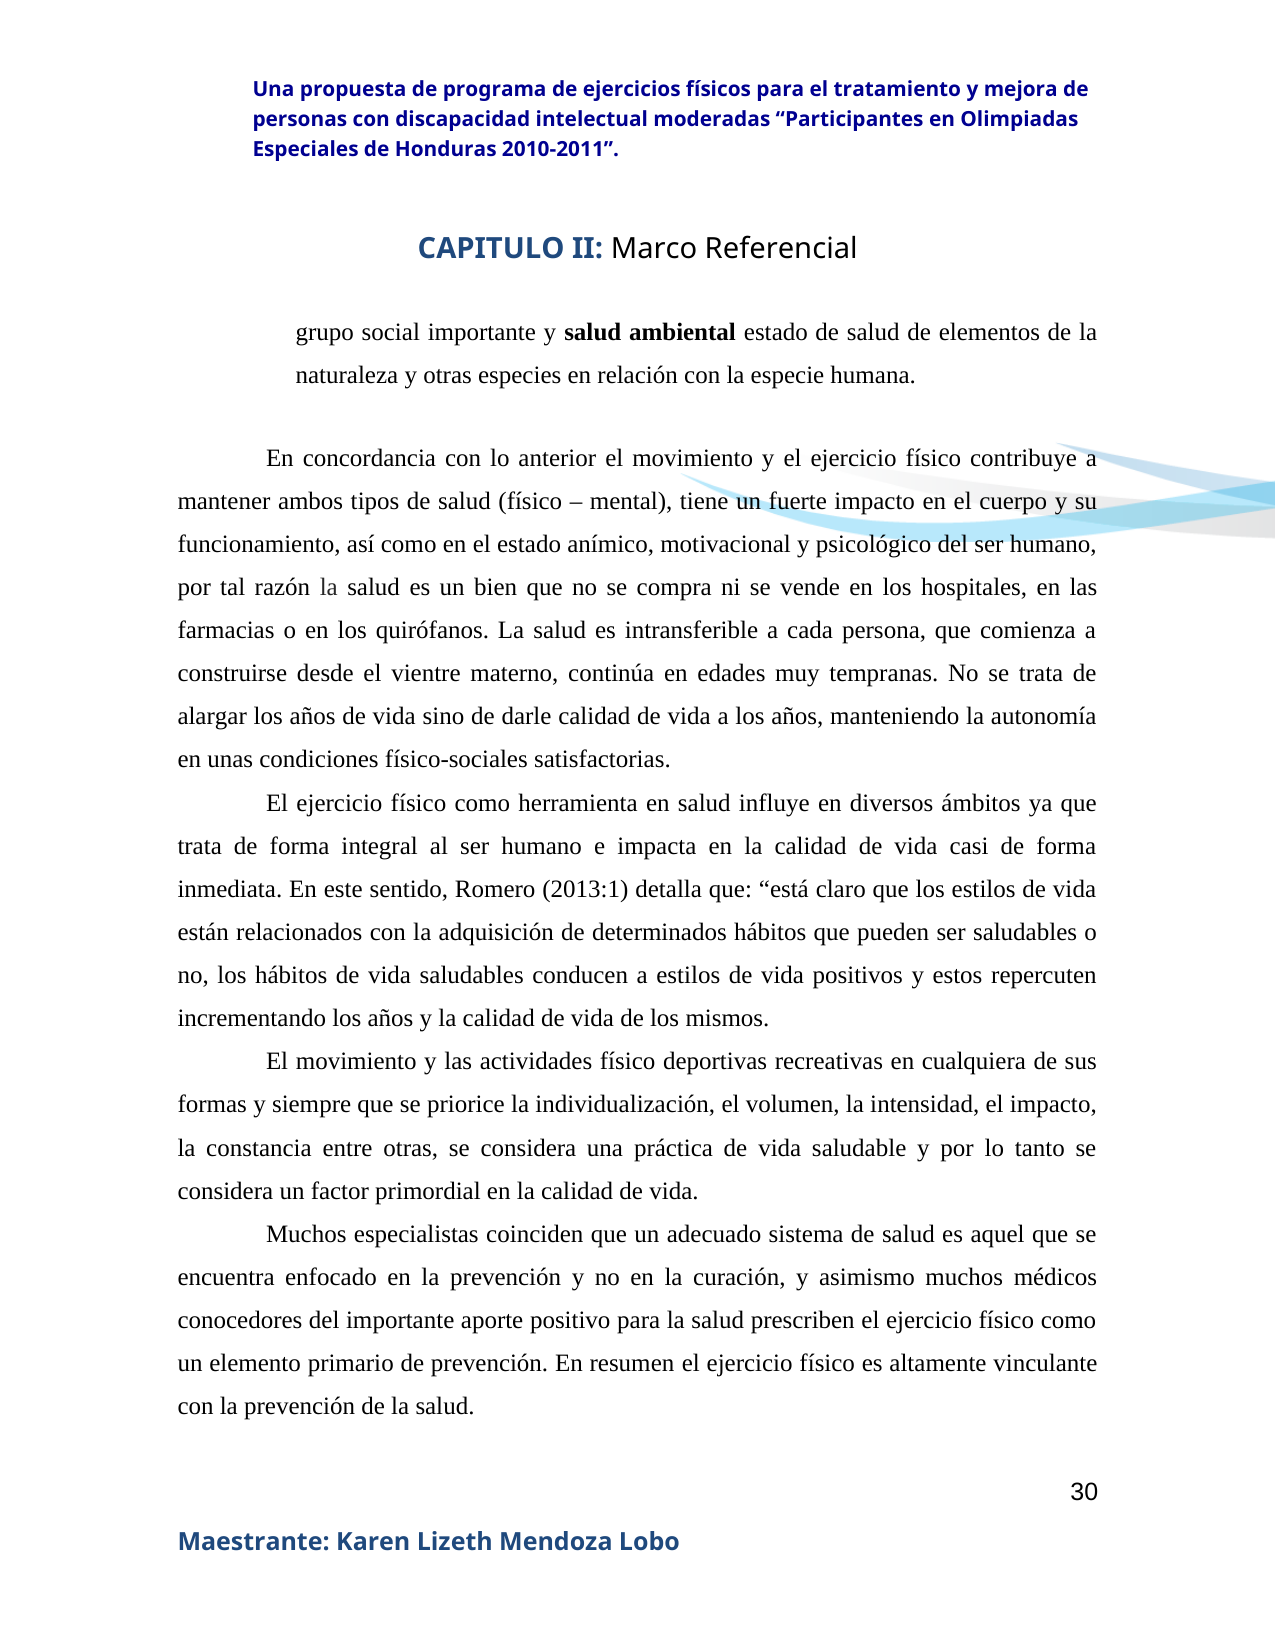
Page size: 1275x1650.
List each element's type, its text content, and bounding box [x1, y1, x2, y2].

text Muchos especialistas coinciden que un adecuado sistema de salud es aquel que se encuentra enfocado en la prevención y no en la curación, y asimismo muchos médicos conocedores del importante aporte positivo para la salud prescriben el ejercicio físico como un elemento primario de prevención. En resumen el ejercicio físico es altamente vinculante con la prevención de la salud. [177, 1219, 1098, 1420]
text El ejercicio físico como herramienta en salud influye en diversos ámbitos ya que trata de forma integral al ser humano e impacta en la calidad de vida casi de forma inmediata. En este sentido, Romero (2013:1) detalla que: “está claro que los estilos de vida están relacionados con la adquisición de determinados hábitos que pueden ser saludables o no, los hábitos de vida saludables conducen a estilos de vida positivos y estos repercuten incrementando los años y la calidad de vida de los mismos. [177, 788, 1098, 1032]
picture [680, 298, 1275, 542]
text En concordancia con lo anterior el movimiento y el ejercicio físico contribuye a mantener ambos tipos de salud (físico – mental), tiene un fuerte impacto en el cuerpo y su funcionamiento, así como en el estado anímico, motivacional y psicológico del ser humano, por tal razón la salud es un bien que no se compra ni se vende en los hospitales, en las farmacias o en los quirófanos. La salud es intransferible a cada persona, que comienza a construirse desde el vientre materno, continúa en edades muy tempranas. No se trata de alargar los años de vida sino de darle calidad de vida a los años, manteniendo la autonomía en unas condiciones físico-sociales satisfactorias. [177, 443, 1098, 773]
text El movimiento y las actividades físico deportivas recreativas en cualquiera de sus formas y siempre que se priorice la individualización, el volumen, la intensidad, el impacto, la constancia entre otras, se considera una práctica de vida saludable y por lo tanto se considera un factor primordial en la calidad de vida. [177, 1046, 1098, 1204]
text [295, 317, 1098, 389]
